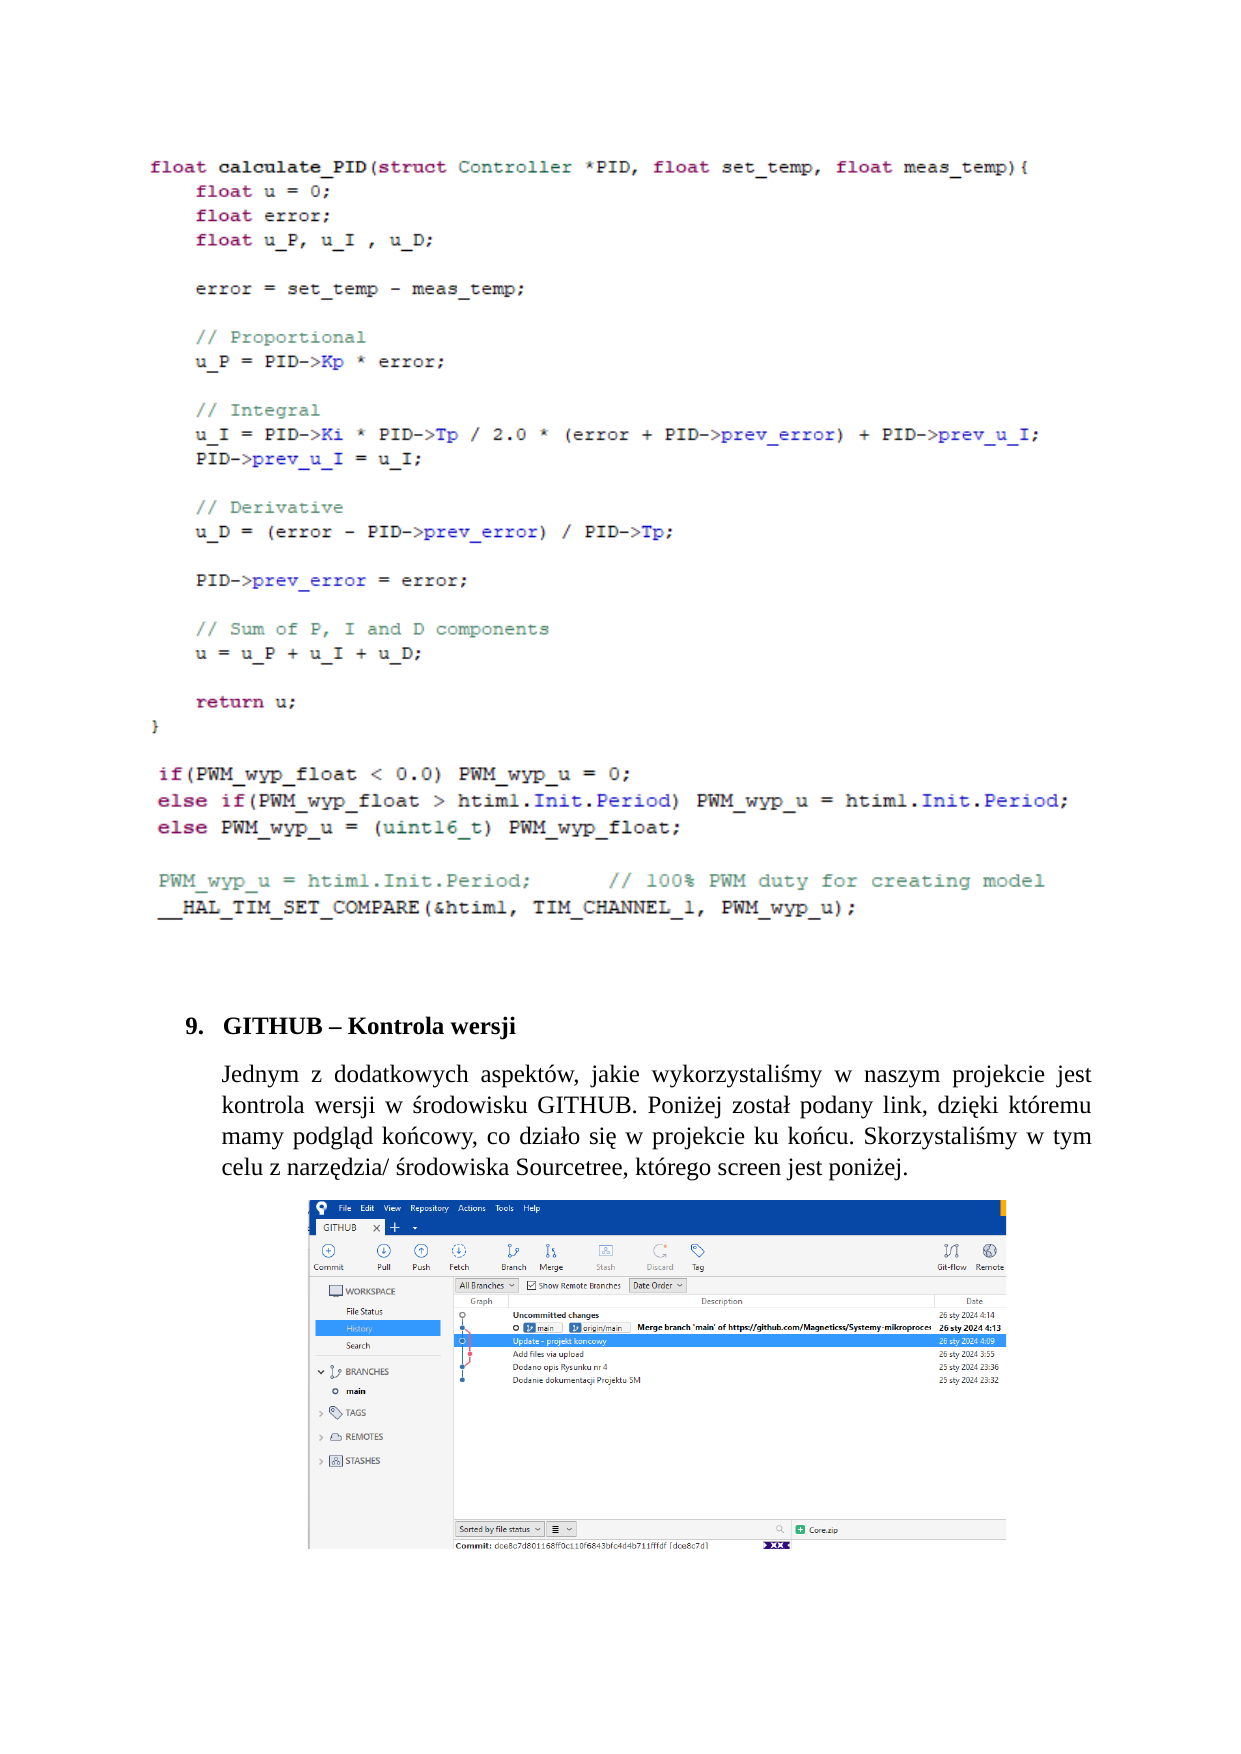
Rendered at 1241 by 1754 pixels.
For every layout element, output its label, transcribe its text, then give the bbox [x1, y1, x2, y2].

picture [147, 147, 1093, 742]
list GITHUB – Kontrola wersji [185, 1011, 1093, 1040]
picture [147, 760, 1093, 931]
text Jednym z dodatkowych aspektów, jakie wykorzystaliśmy w naszym projekcie jest kontrola wersji w środowisku GITHUB. Poniżej został podany link, dzięki któremu mamy podgląd końcowy, co działo się w projekcie ku końcu. Skorzystaliśmy w tym celu z narzędzia/ środowiska Sourcetree, którego screen jest poniżej. [221, 1059, 1093, 1181]
picture [307, 1200, 1007, 1549]
